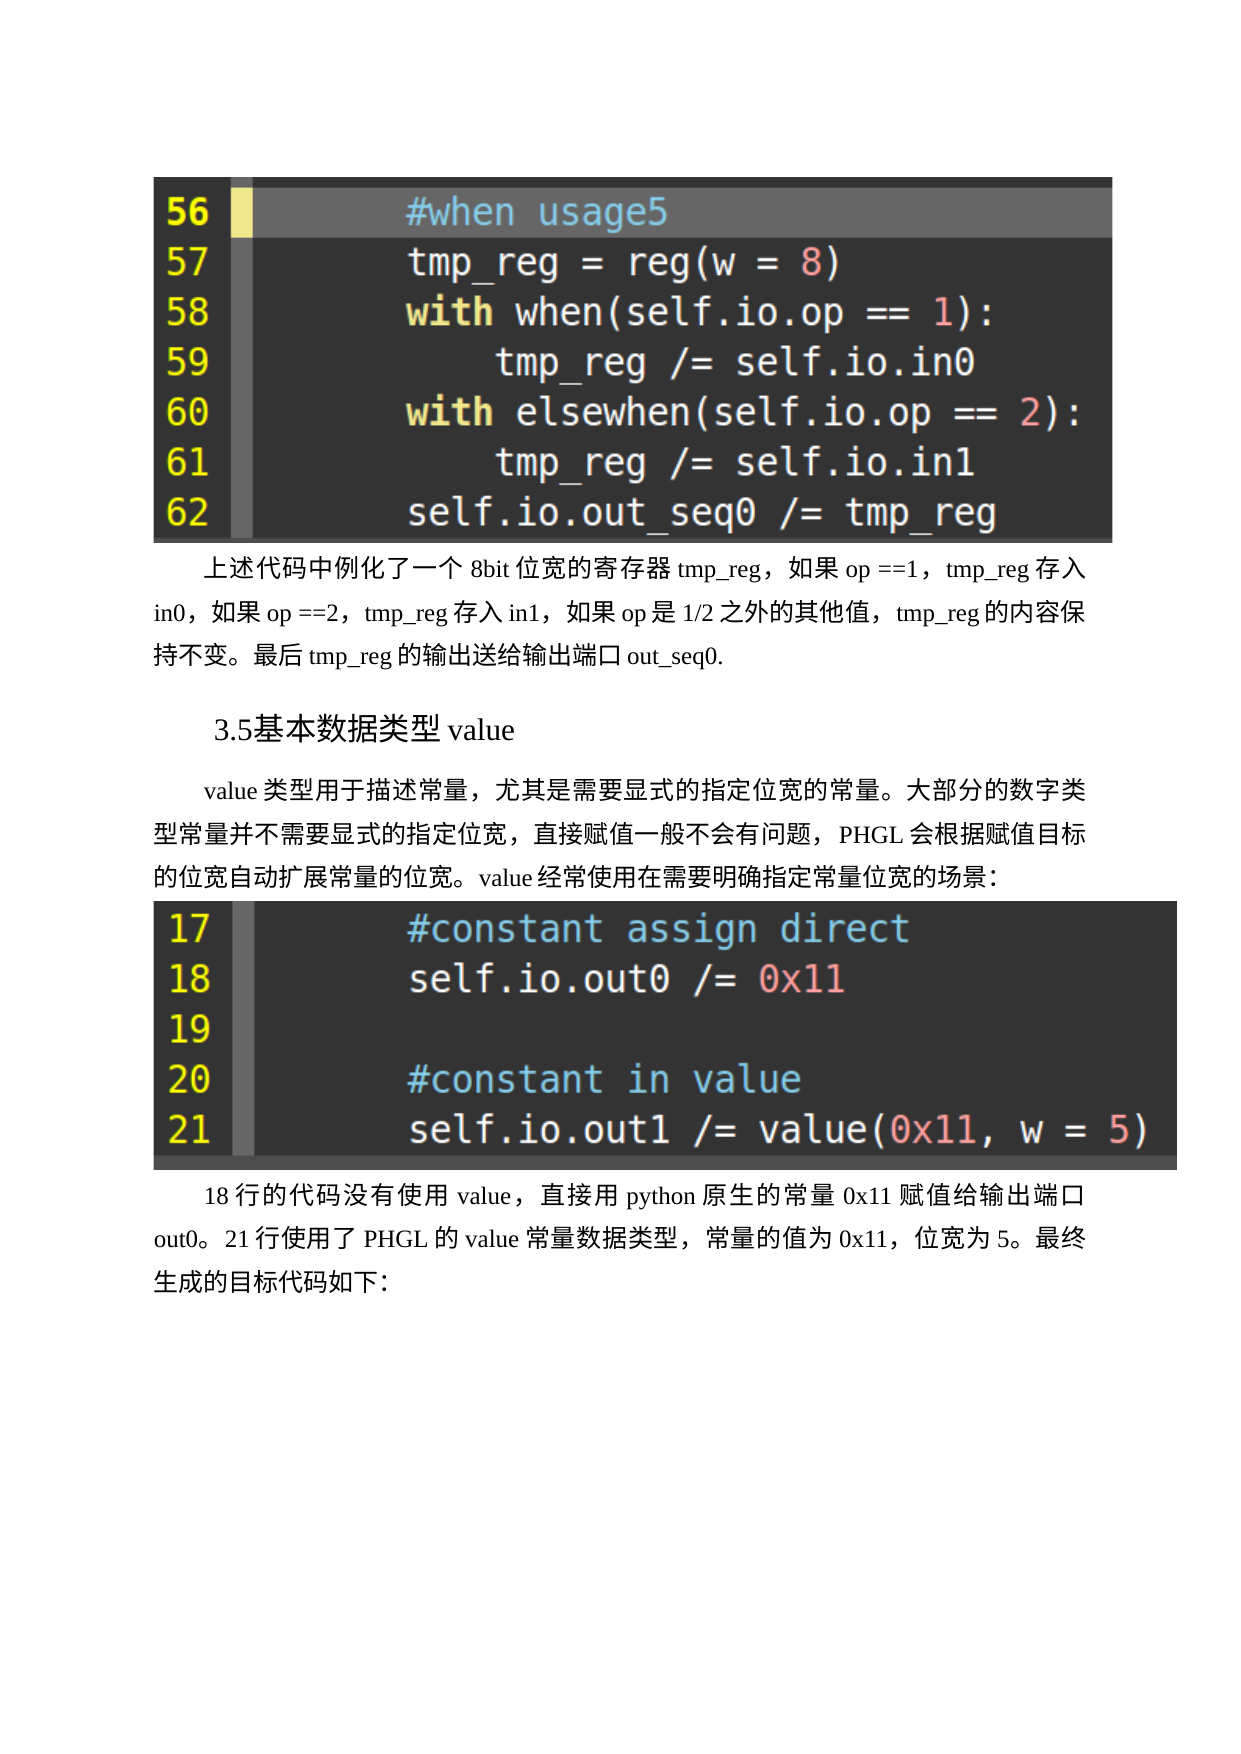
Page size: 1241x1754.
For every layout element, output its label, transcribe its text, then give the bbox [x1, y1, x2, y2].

text value类型用于描述常量，尤其是需要显式的指定位宽的常量。大部分的数字类型常量并不需要显式的指定位宽，直接赋值一般不会有问题，PHGL会根据赋值目标的位宽自动扩展常量的位宽。value经常使用在需要明确指定常量位宽的场景： [153, 771, 1087, 894]
text 上述代码中例化了一个8bit位宽的寄存器tmp_reg，如果op ==1，tmp_reg存入in0，如果op ==2，tmp_reg存入in1，如果op是1/2之外的其他值，tmp_reg的内容保持不变。最后tmp_reg的输出送给输出端口out_seq0. [153, 549, 1087, 672]
subtitle 基本数据类型value [213, 704, 1087, 749]
picture [153, 177, 1113, 543]
text 18行的代码没有使用value，直接用python原生的常量0x11赋值给输出端口out0。21行使用了PHGL的value常量数据类型，常量的值为0x11，位宽为5。最终生成的目标代码如下： [153, 1176, 1087, 1299]
picture [153, 901, 1177, 1170]
